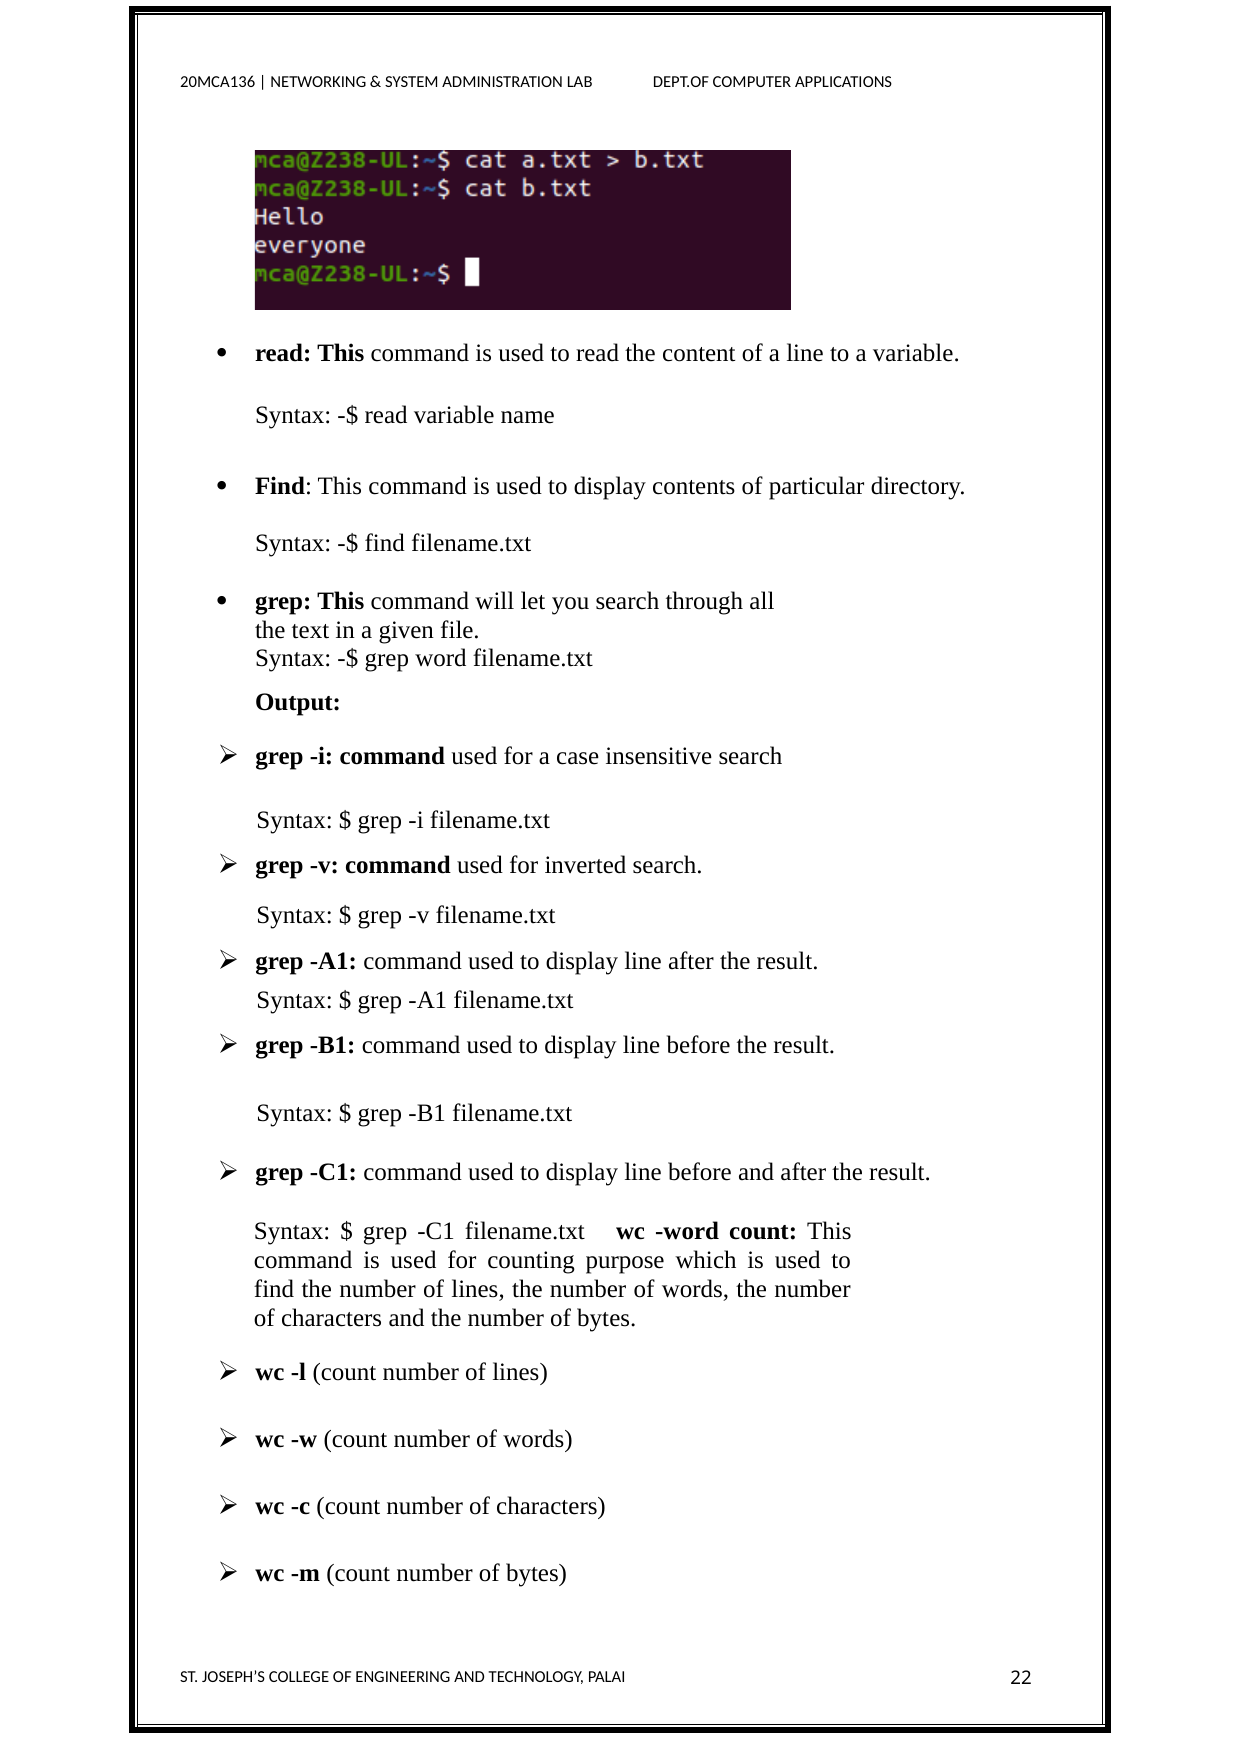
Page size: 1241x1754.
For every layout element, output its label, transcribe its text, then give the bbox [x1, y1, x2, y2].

list Find: This command is used to display contents of particular directory. [217, 471, 1006, 500]
list grep: This command will let you search through all the text in a given file. [217, 586, 804, 643]
list read: This command is used to read the content of a line to a variable. [217, 338, 1006, 367]
list wc -l (count number of lines) [218, 1357, 1006, 1386]
list grep -A1: command used to display line after the result. [218, 946, 1006, 976]
text Syntax: $ grep -v filename.txt [256, 901, 1006, 929]
list grep -B1: command used to display line before the result. [218, 1030, 1006, 1059]
text Syntax: $ grep -B1 filename.txt [256, 1098, 1006, 1127]
text Syntax: -$ read variable name [180, 401, 1006, 429]
list grep -C1: command used to display line before and after the result. [218, 1157, 1006, 1187]
list Syntax: -$ find filename.txt [255, 528, 804, 557]
text Syntax: -$ grep word filename.txt [180, 643, 1006, 672]
text Syntax: $ grep -A1 filename.txt [256, 985, 1006, 1013]
text Syntax: $ grep -i filename.txt [256, 806, 1006, 834]
picture [254, 150, 791, 310]
list wc -w (count number of words) [218, 1424, 1006, 1453]
text Output: [180, 687, 1006, 716]
list wc -c (count number of characters) [218, 1491, 1006, 1520]
list wc -m (count number of bytes) [218, 1558, 1006, 1588]
list grep -i: command used for a case insensitive search [218, 741, 1006, 771]
text Syntax: $ grep -C1 filename.txt wc -word count: This command is used for counting purpose which is used to find the number of lines, the number of words, the number of characters and the number of bytes. [254, 1216, 851, 1331]
list grep -v: command used for inverted search. [218, 851, 1006, 880]
